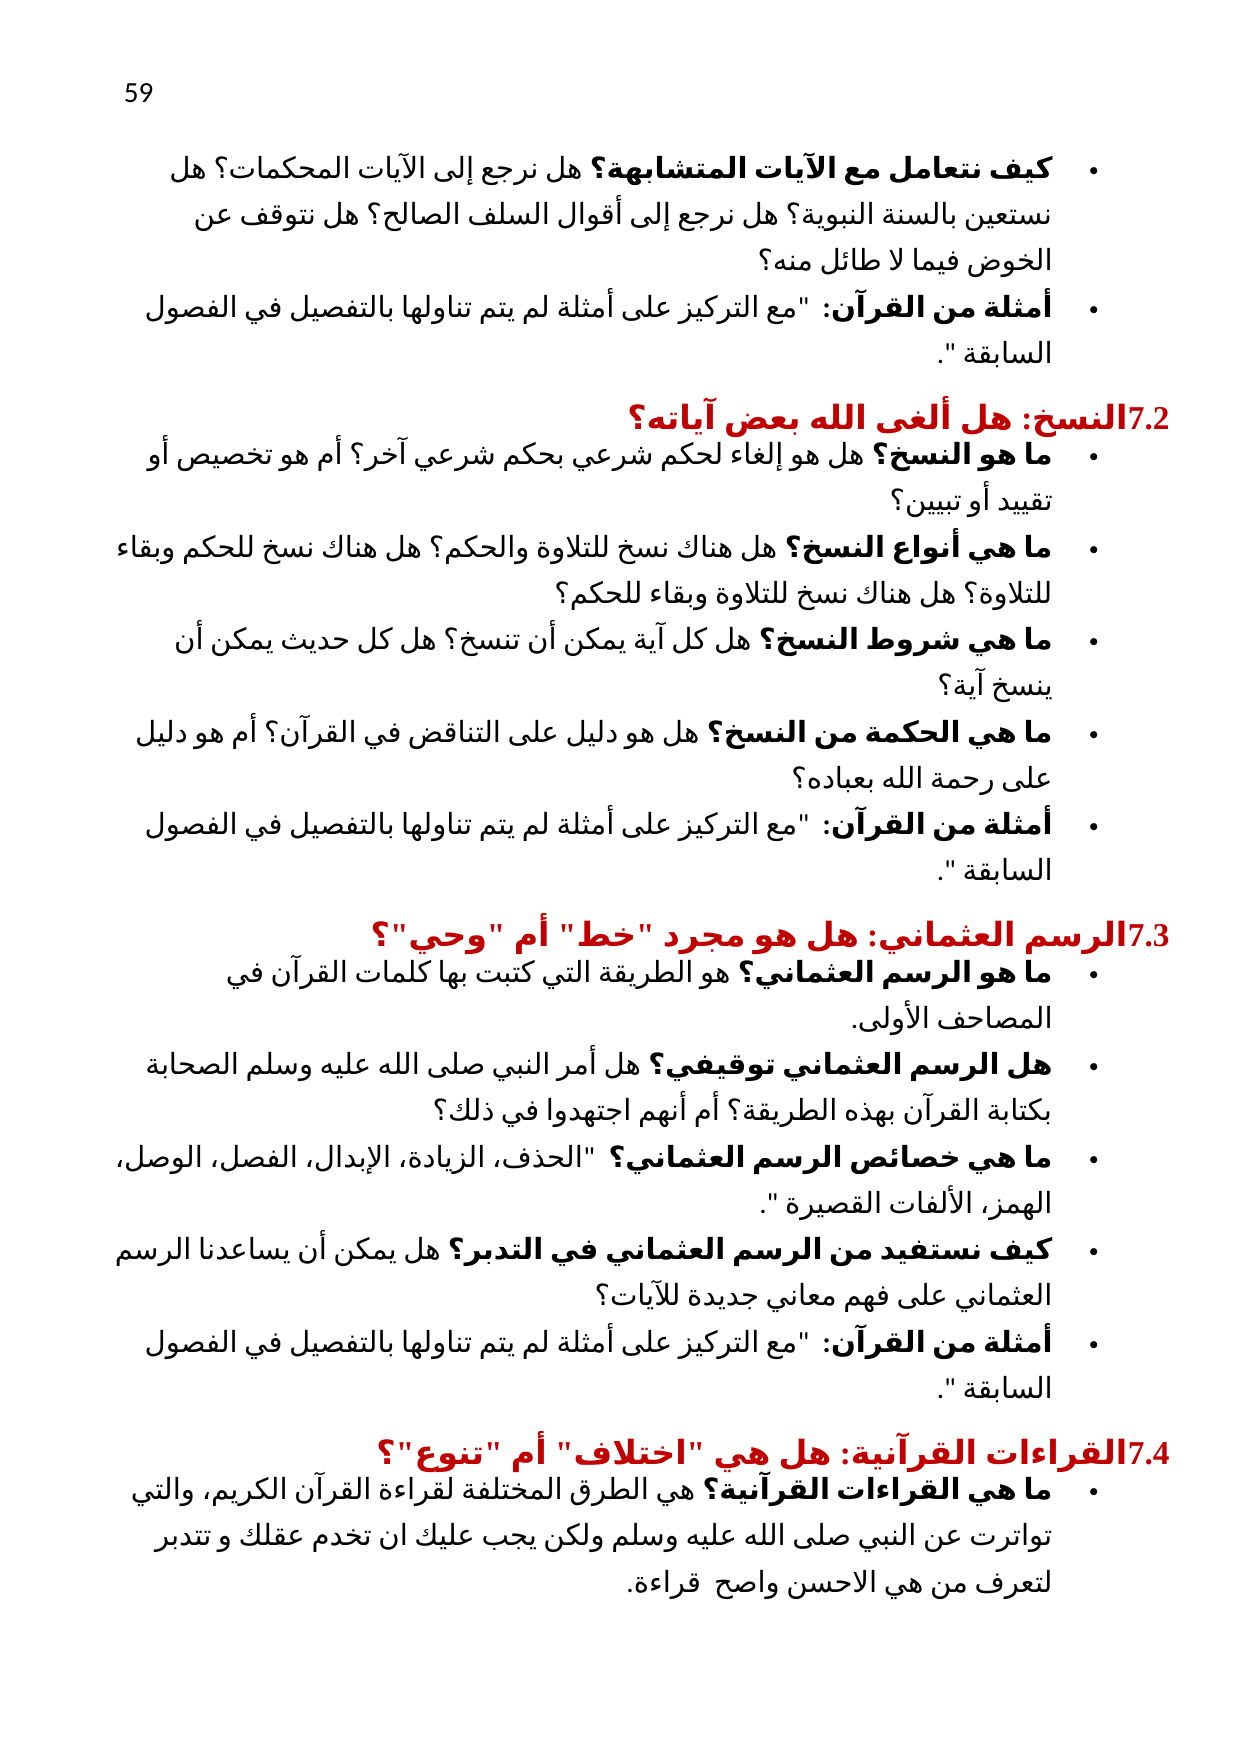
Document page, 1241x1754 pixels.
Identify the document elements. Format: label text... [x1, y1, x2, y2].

list هل الرسم العثماني توقيفي؟ هل أمر النبي صلى الله عليه وسلم الصحابة بكتابة القرآن بهذه الطريقة؟ أم أنهم اجتهدوا في ذلك؟ [112, 1269, 1090, 1351]
list لماذا توجد آيات متشابهة؟ هل هي "ألغاز" مقصودة؟ أم هي "نقص" في البيان؟ أم هي "اختبار" للإيمان؟ [112, 281, 1090, 363]
list ما هي خصائص الرسم العثماني؟ "الحذف، الزيادة، الإبدال، الفصل، الوصل، الهمز، الألفات القصيرة ". [112, 1362, 1090, 1444]
list ما هو الرسم العثماني؟ هو الطريقة التي كتبت بها كلمات القرآن في المصاحف الأولى. [112, 1177, 1090, 1259]
subtitle الآيات المتشابهة: هل هي "ألغاز" أم "مفاتيح"؟ [112, 150, 1128, 188]
list ما هو النسخ؟ هل هو إلغاء لحكم شرعي بحكم شرعي آخر؟ أم هو تخصيص أو تقييد أو تبيين؟ [112, 659, 1090, 741]
list كيف نتعامل مع الآيات المتشابهة؟ هل نرجع إلى الآيات المحكمات؟ هل نستعين بالسنة النبوية؟ هل نرجع إلى أقوال السلف الصالح؟ هل نتوقف عن الخوض فيما لا طائل منه؟ [112, 373, 1090, 501]
list ما هي الآيات المتشابهة؟ هي الآيات التي تحتمل أكثر من معنى، والتي قد يختلف المفسرون في تحديد معناها الراجح. [112, 188, 1090, 270]
subtitle الرسم العثماني: هل هو مجرد "خط" أم "وحي"؟ [112, 1139, 1128, 1177]
subtitle النسخ: هل ألغى الله بعض آياته؟ [112, 621, 1128, 659]
list أمثلة من القرآن: "مع التركيز على أمثلة لم يتم تناولها بالتفصيل في الفصول السابقة ". [112, 512, 1090, 594]
list أمثلة من القرآن: "مع التركيز على أمثلة لم يتم تناولها بالتفصيل في الفصول السابقة ". [112, 1029, 1090, 1111]
list ما هي شروط النسخ؟ هل كل آية يمكن أن تنسخ؟ هل كل حديث يمكن أن ينسخ آية؟ [112, 844, 1090, 926]
list ما هي الحكمة من النسخ؟ هل هو دليل على التناقض في القرآن؟ أم هو دليل على رحمة الله بعباده؟ [112, 937, 1090, 1019]
list ما هي أنواع النسخ؟ هل هناك نسخ للتلاوة والحكم؟ هل هناك نسخ للحكم وبقاء للتلاوة؟ هل هناك نسخ للتلاوة وبقاء للحكم؟ [112, 752, 1090, 834]
list كيف نستفيد من الرسم العثماني في التدبر؟ هل يمكن أن يساعدنا الرسم العثماني على فهم معاني جديدة للآيات؟ [112, 1454, 1090, 1536]
